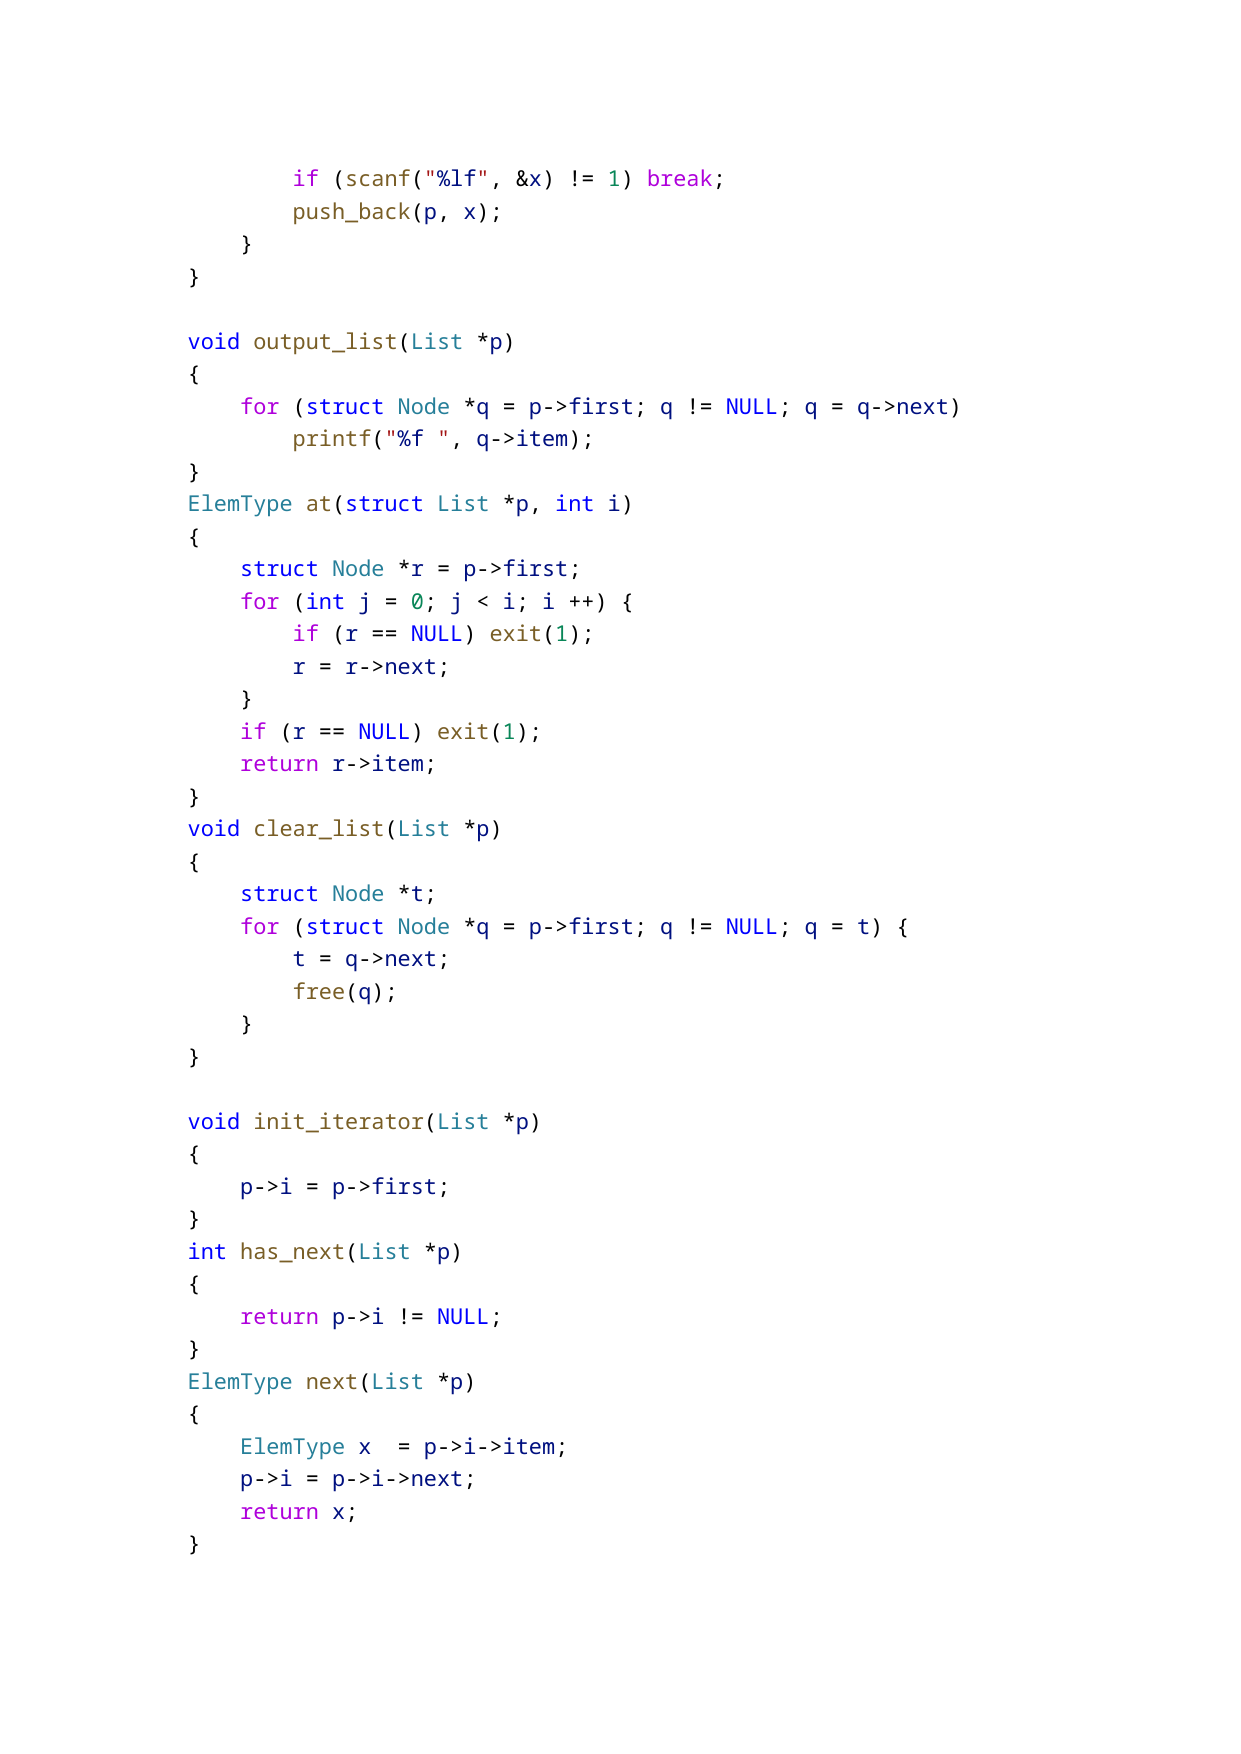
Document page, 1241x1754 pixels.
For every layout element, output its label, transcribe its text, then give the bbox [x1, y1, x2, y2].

text for (struct Node *q = p->first; q != NULL; q = q->next) [187, 389, 1053, 422]
text ElemType x = p->i->item; [187, 1429, 1053, 1462]
text return r->item; [187, 747, 1053, 779]
text } [187, 1007, 1053, 1039]
text t = q->next; [187, 942, 1053, 974]
text } [187, 454, 1053, 487]
text return x; [187, 1494, 1053, 1527]
text { [187, 357, 1053, 389]
text } [187, 1202, 1053, 1234]
text if (r == NULL) exit(1); [187, 617, 1053, 649]
text { [187, 1137, 1053, 1169]
text ElemType at(struct List *p, int i) [187, 487, 1053, 519]
text } [187, 1527, 1053, 1559]
text } [187, 1039, 1053, 1072]
text void clear_list(List *p) [187, 812, 1053, 844]
text int has_next(List *p) [187, 1234, 1053, 1267]
text return p->i != NULL; [187, 1299, 1053, 1332]
text } [187, 779, 1053, 812]
text for (struct Node *q = p->first; q != NULL; q = t) { [187, 909, 1053, 942]
text void output_list(List *p) [187, 324, 1053, 357]
text free(q); [187, 974, 1053, 1007]
text { [187, 519, 1053, 552]
text ElemType next(List *p) [187, 1364, 1053, 1397]
text { [187, 1267, 1053, 1299]
text r = r->next; [187, 649, 1053, 682]
text } [187, 682, 1053, 714]
text { [187, 1397, 1053, 1429]
text void init_iterator(List *p) [187, 1104, 1053, 1137]
text if (scanf("%lf", &x) != 1) break; [187, 162, 1053, 194]
text struct Node *t; [187, 877, 1053, 909]
text for (int j = 0; j < i; i ++) { [187, 584, 1053, 617]
text if (r == NULL) exit(1); [187, 714, 1053, 747]
text { [187, 844, 1053, 877]
text push_back(p, x); [187, 194, 1053, 227]
text } [187, 227, 1053, 259]
text } [187, 259, 1053, 292]
text } [187, 1332, 1053, 1364]
text struct Node *r = p->first; [187, 552, 1053, 584]
text printf("%f ", q->item); [187, 422, 1053, 454]
text p->i = p->first; [187, 1169, 1053, 1202]
text p->i = p->i->next; [187, 1462, 1053, 1494]
